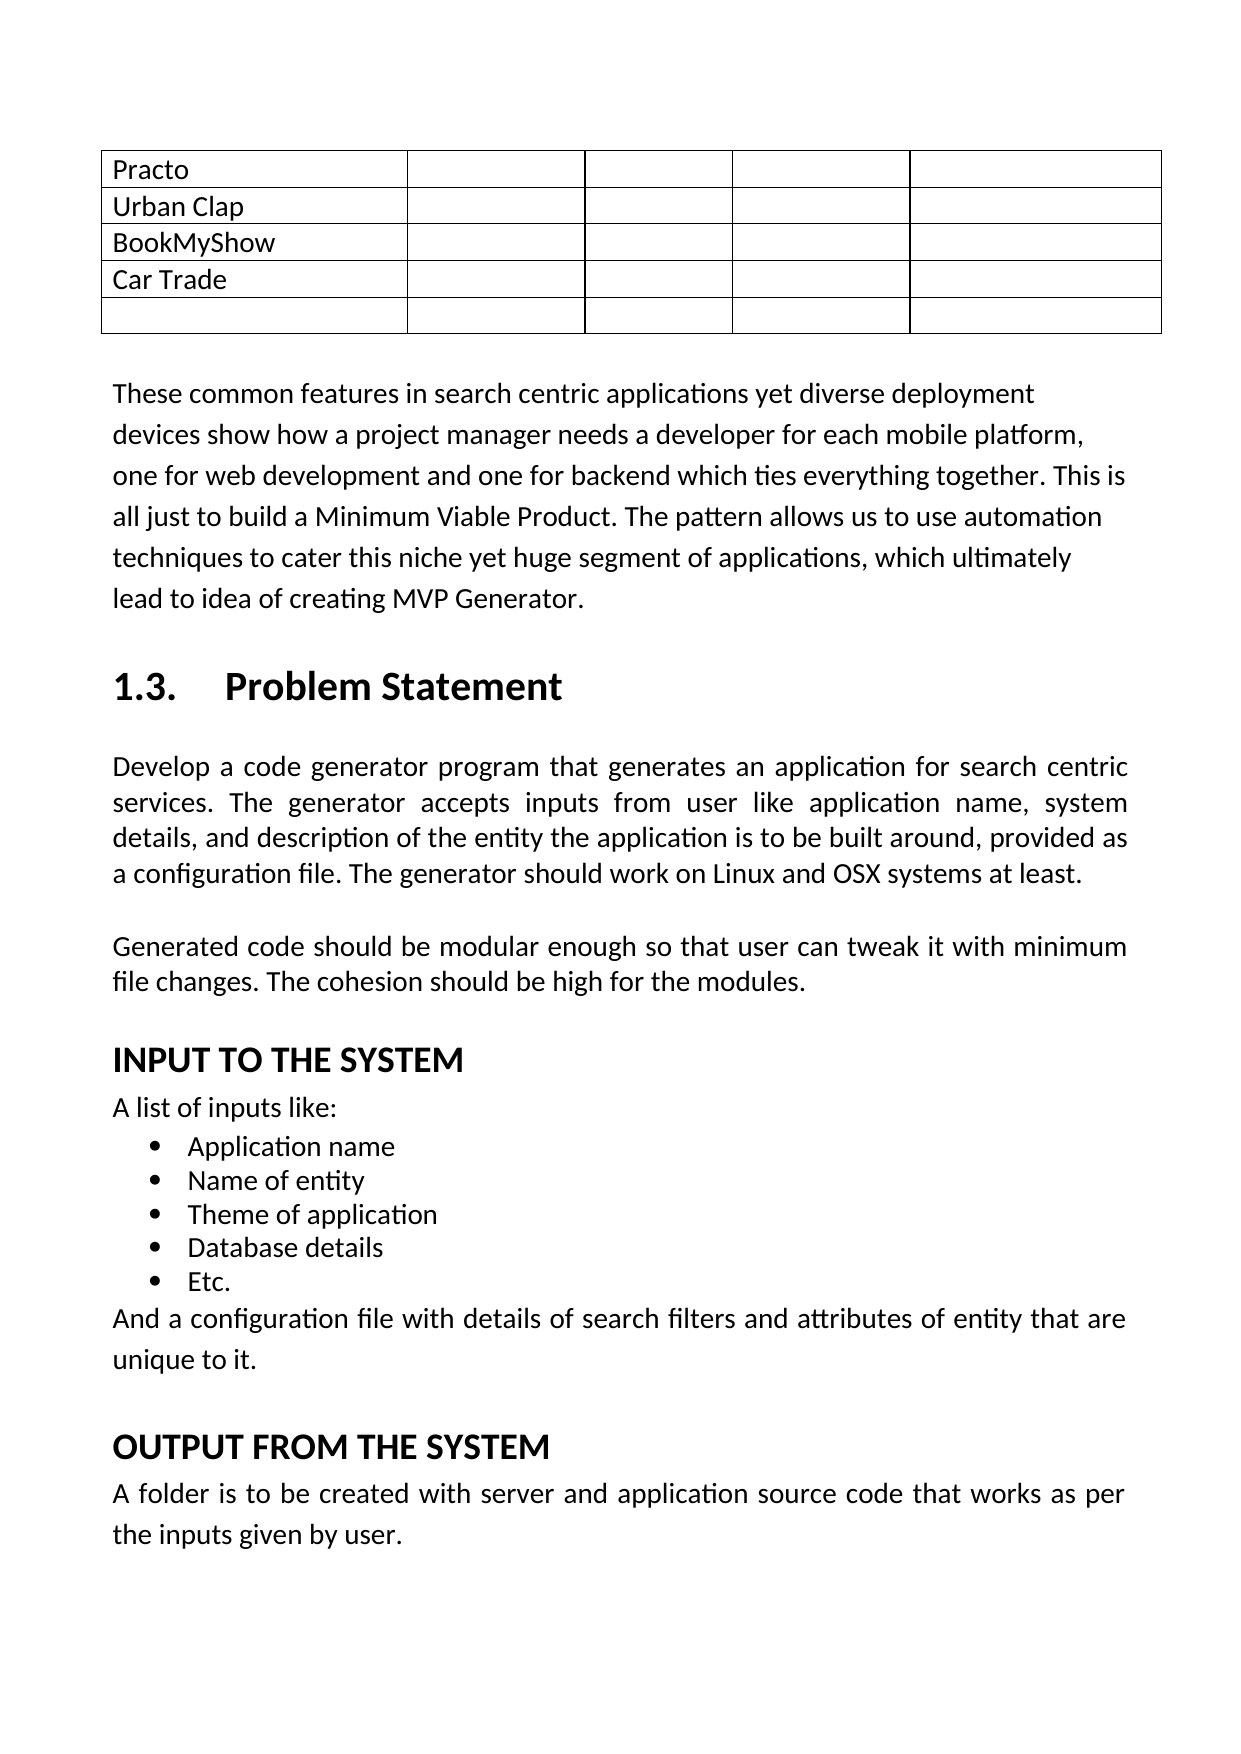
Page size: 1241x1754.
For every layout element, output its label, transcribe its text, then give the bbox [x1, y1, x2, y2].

table_cell [911, 224, 1161, 260]
list Theme of application [150, 1197, 1128, 1231]
table_cell [408, 188, 584, 223]
text And a configuration file with details of search filters and attributes of entity that are unique to it. [112, 1300, 1128, 1376]
list Problem Statement [112, 662, 1128, 710]
table_cell [586, 188, 732, 223]
table_cell Car Trade [102, 261, 407, 297]
table_cell [733, 298, 909, 333]
table_cell Urban Clap [102, 188, 407, 223]
list Name of entity [150, 1163, 1128, 1197]
table_cell [408, 261, 584, 297]
text These common features in search centric applications yet diverse deployment devices show how a project manager needs a developer for each mobile platform, one for web development and one for backend which ties everything together. This is all just to build a Minimum Viable Product. The pattern allows us to use automation techniques to cater this niche yet huge segment of applications, which ultimately lead to idea of creating MVP Generator. [112, 375, 1128, 616]
table_cell [408, 224, 584, 260]
table_cell [911, 298, 1161, 333]
table_cell [733, 188, 909, 223]
text INPUT TO THE SYSTEM [112, 1036, 1128, 1082]
list Application name [150, 1129, 1128, 1163]
table_cell [586, 224, 732, 260]
table_cell [586, 298, 732, 333]
table_cell [586, 261, 732, 297]
table_cell [408, 298, 584, 333]
list Database details [150, 1231, 1128, 1264]
table_cell Practo [102, 151, 407, 187]
list Etc. [150, 1264, 1128, 1298]
table_cell [733, 151, 909, 187]
text OUTPUT FROM THE SYSTEM [112, 1423, 1128, 1468]
table_cell [586, 151, 732, 187]
table_cell [733, 224, 909, 260]
table_cell [408, 151, 584, 187]
text A folder is to be created with server and application source code that works as per the inputs given by user. [112, 1475, 1128, 1552]
text Develop a code generator program that generates an application for search centric services. The generator accepts inputs from user like application name, system details, and description of the entity the application is to be built around, provided as a configuration file. The generator should work on Linux and OSX systems at least. [112, 748, 1129, 891]
table_cell [733, 261, 909, 297]
table_cell [911, 261, 1161, 297]
table_cell BookMyShow [102, 224, 407, 260]
text A list of inputs like: [112, 1089, 1128, 1124]
table_cell [911, 151, 1161, 187]
table_cell [911, 188, 1161, 223]
text Generated code should be modular enough so that user can tweak it with minimum file changes. The cohesion should be high for the modules. [112, 928, 1129, 999]
table_cell [102, 298, 407, 333]
